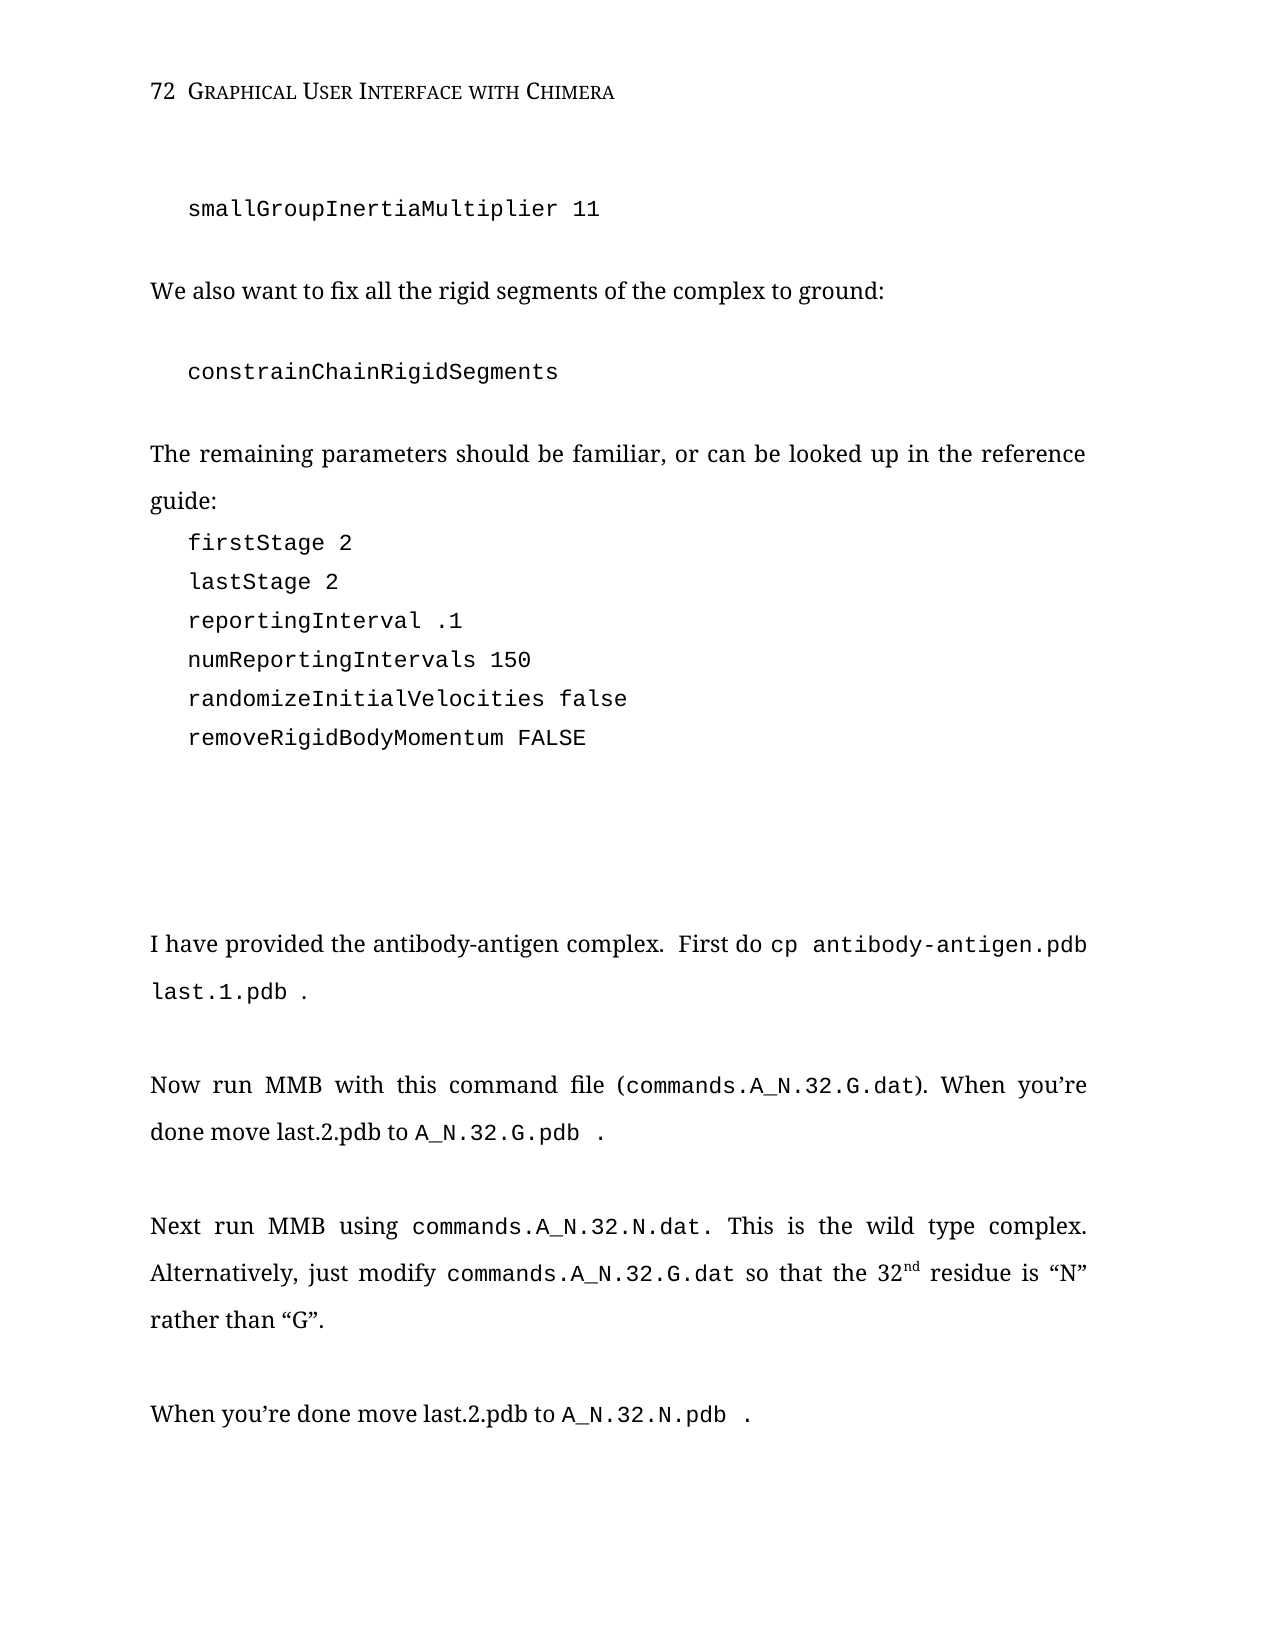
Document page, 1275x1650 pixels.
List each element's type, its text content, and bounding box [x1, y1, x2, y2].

text firstStage 2 [187, 532, 1087, 558]
text Next run MMB using commands.A_N.32.N.dat. This is the wild type complex. Alternatively, just modify commands.A_N.32.G.dat so that the 32nd residue is “N” rather than “G”. [150, 1210, 1087, 1335]
text randomizeInitialVelocities false [150, 687, 1087, 713]
text numReportingIntervals 150 [187, 648, 1087, 674]
text Now run MMB with this command file (commands.A_N.32.G.dat). When you’re done move last.2.pdb to A_N.32.G.pdb . [150, 1069, 1087, 1147]
text removeRigidBodyMomentum FALSE [150, 726, 1087, 752]
text When you’re done move last.2.pdb to A_N.32.N.pdb . [150, 1398, 1087, 1429]
text lastStage 2 [187, 571, 1087, 597]
text reportingInterval .1 [187, 609, 1087, 635]
text constrainChainRigidSegments [187, 360, 1087, 386]
text We also want to fix all the rigid segments of the complex to ground: [150, 274, 1087, 306]
text The remaining parameters should be familiar, or can be looked up in the reference guide: [150, 438, 1087, 516]
text I have provided the antibody-antigen complex. First do cp antibody-antigen.pdb last.1.pdb . [150, 928, 1087, 1007]
text smallGroupInertiaMultiplier 11 [150, 197, 1087, 223]
